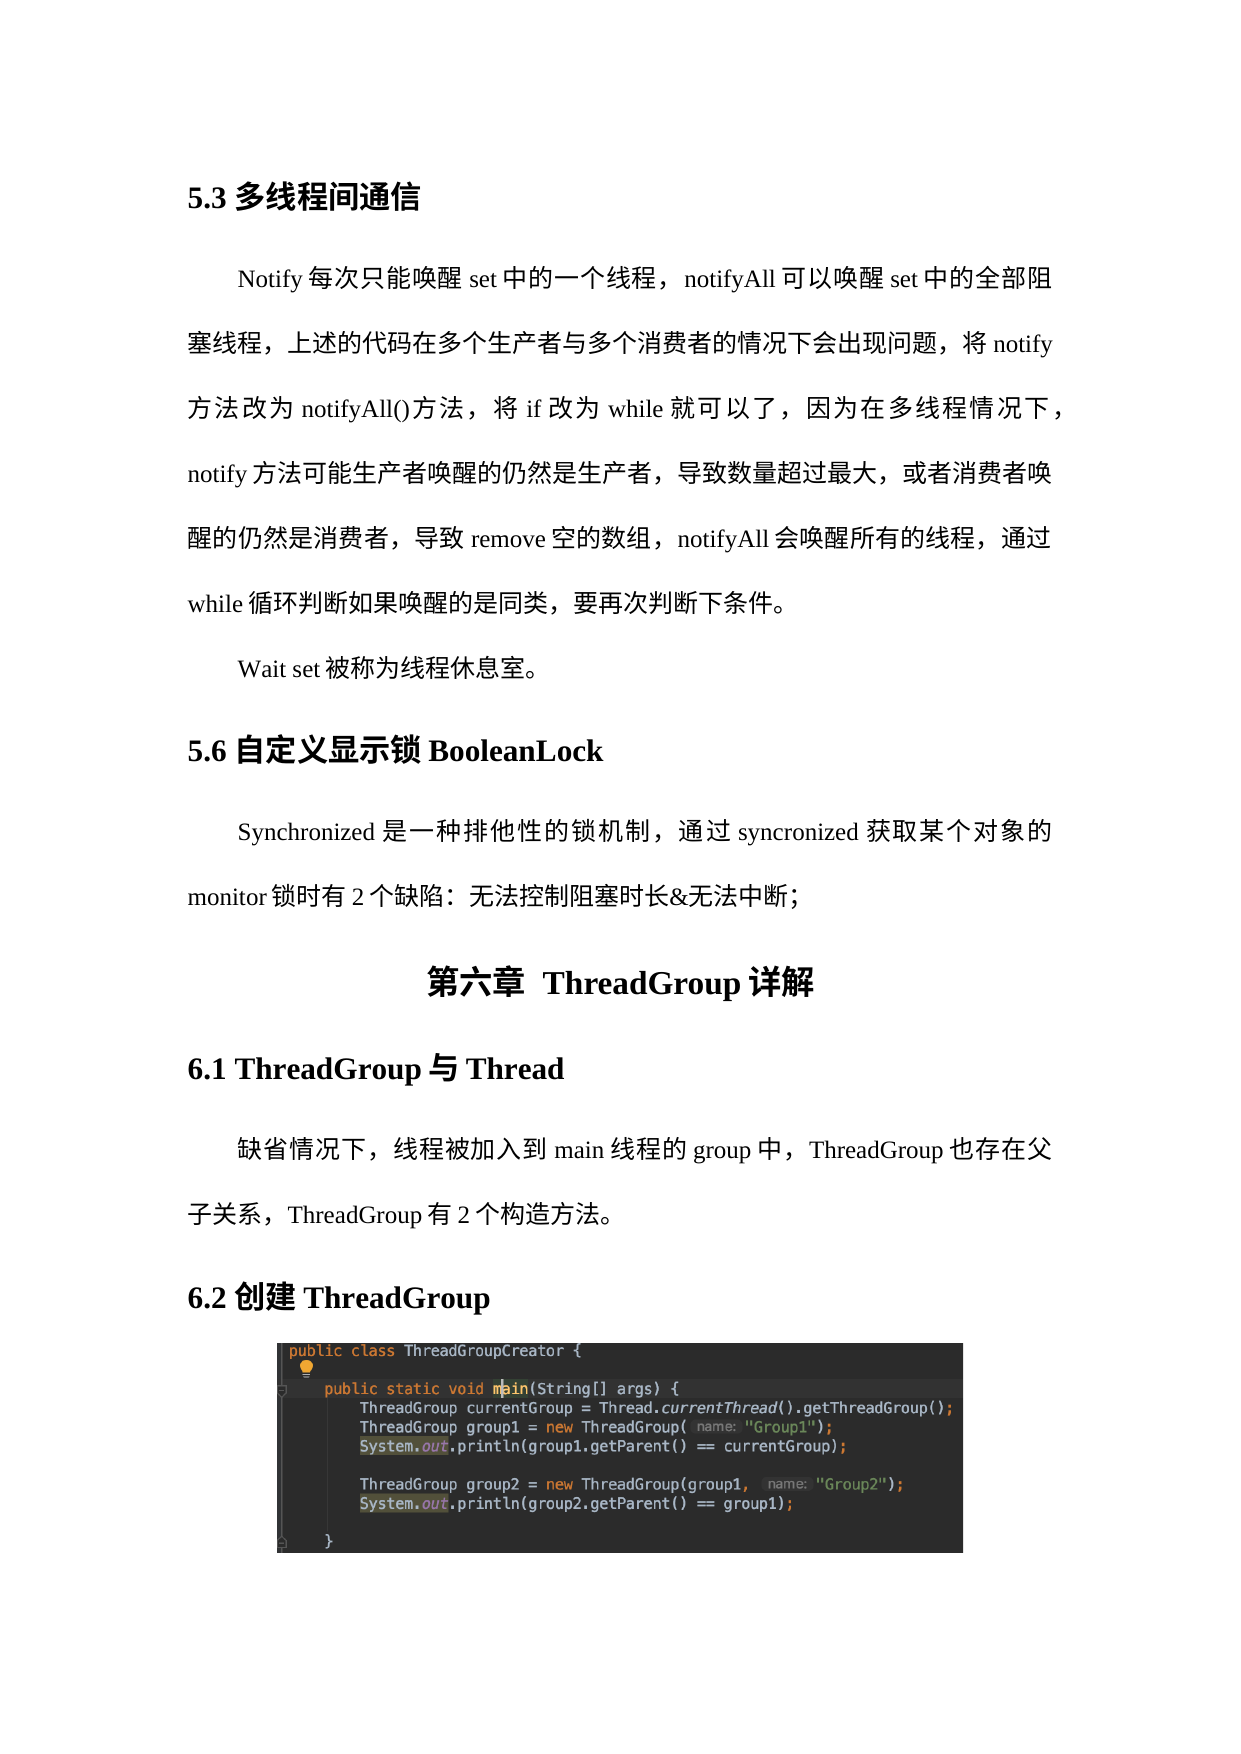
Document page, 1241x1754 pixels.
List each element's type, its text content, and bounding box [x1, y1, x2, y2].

subtitle 6.1 ThreadGroup与Thread [187, 1034, 1053, 1099]
subtitle 6.2 创建ThreadGroup [187, 1262, 1053, 1327]
subtitle 5.6 自定义显示锁BooleanLock [187, 715, 1053, 780]
text Wait set被称为线程休息室。 [187, 634, 1053, 699]
picture [277, 1343, 964, 1553]
text 缺省情况下，线程被加入到main线程的group中，ThreadGroup也存在父子关系，ThreadGroup有2个构造方法。 [187, 1115, 1053, 1245]
text Notify每次只能唤醒set中的一个线程，notifyAll可以唤醒set中的全部阻塞线程，上述的代码在多个生产者与多个消费者的情况下会出现问题，将notify方法改为notifyAll()方法，将if改为while就可以了，因为在多线程情况下，notify方法可能生产者唤醒的仍然是生产者，导致数量超过最大，或者消费者唤醒的仍然是消费者，导致remove空的数组，notifyAll会唤醒所有的线程，通过while循环判断如果唤醒的是同类，要再次判断下条件。 [187, 244, 1053, 634]
subtitle 5.3 多线程间通信 [187, 162, 1053, 227]
text Synchronized是一种排他性的锁机制，通过syncronized获取某个对象的monitor锁时有2个缺陷：无法控制阻塞时长&无法中断； [187, 797, 1053, 927]
subtitle ThreadGroup详解 [187, 948, 1053, 1013]
